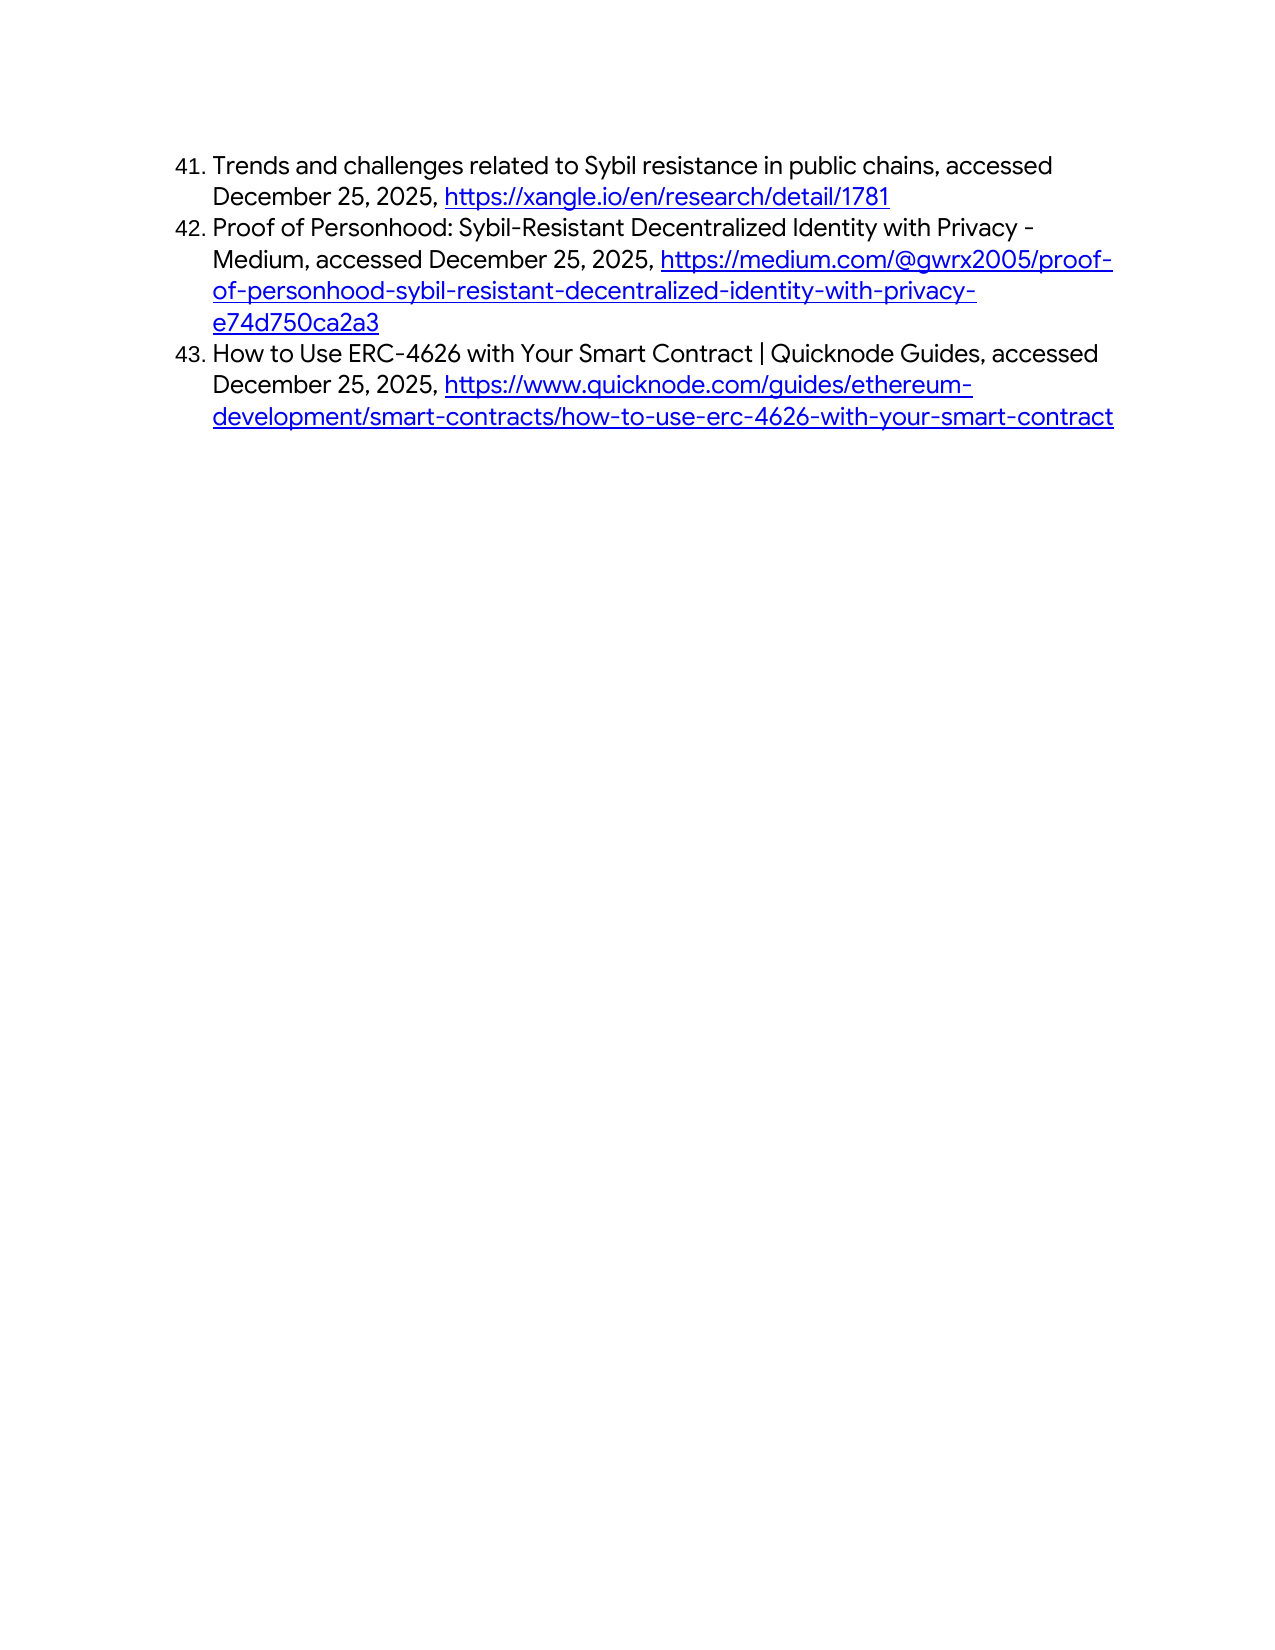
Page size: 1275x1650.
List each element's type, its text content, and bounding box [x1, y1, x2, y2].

list How to Use ERC-4626 with Your Smart Contract | Quicknode Guides, accessed December 25, 2025, https://www.quicknode.com/guides/ethereum-development/smart-contracts/how-to-use-erc-4626-with-your-smart-contract [175, 338, 1125, 432]
list Trends and challenges related to Sybil resistance in public chains, accessed December 25, 2025, https://xangle.io/en/research/detail/1781 [175, 150, 1125, 213]
list Proof of Personhood: Sybil-Resistant Decentralized Identity with Privacy - Medium, accessed December 25, 2025, https://medium.com/@gwrx2005/proof-of-personhood-sybil-resistant-decentralized-identity-with-privacy-e74d750ca2a3 [175, 213, 1125, 338]
